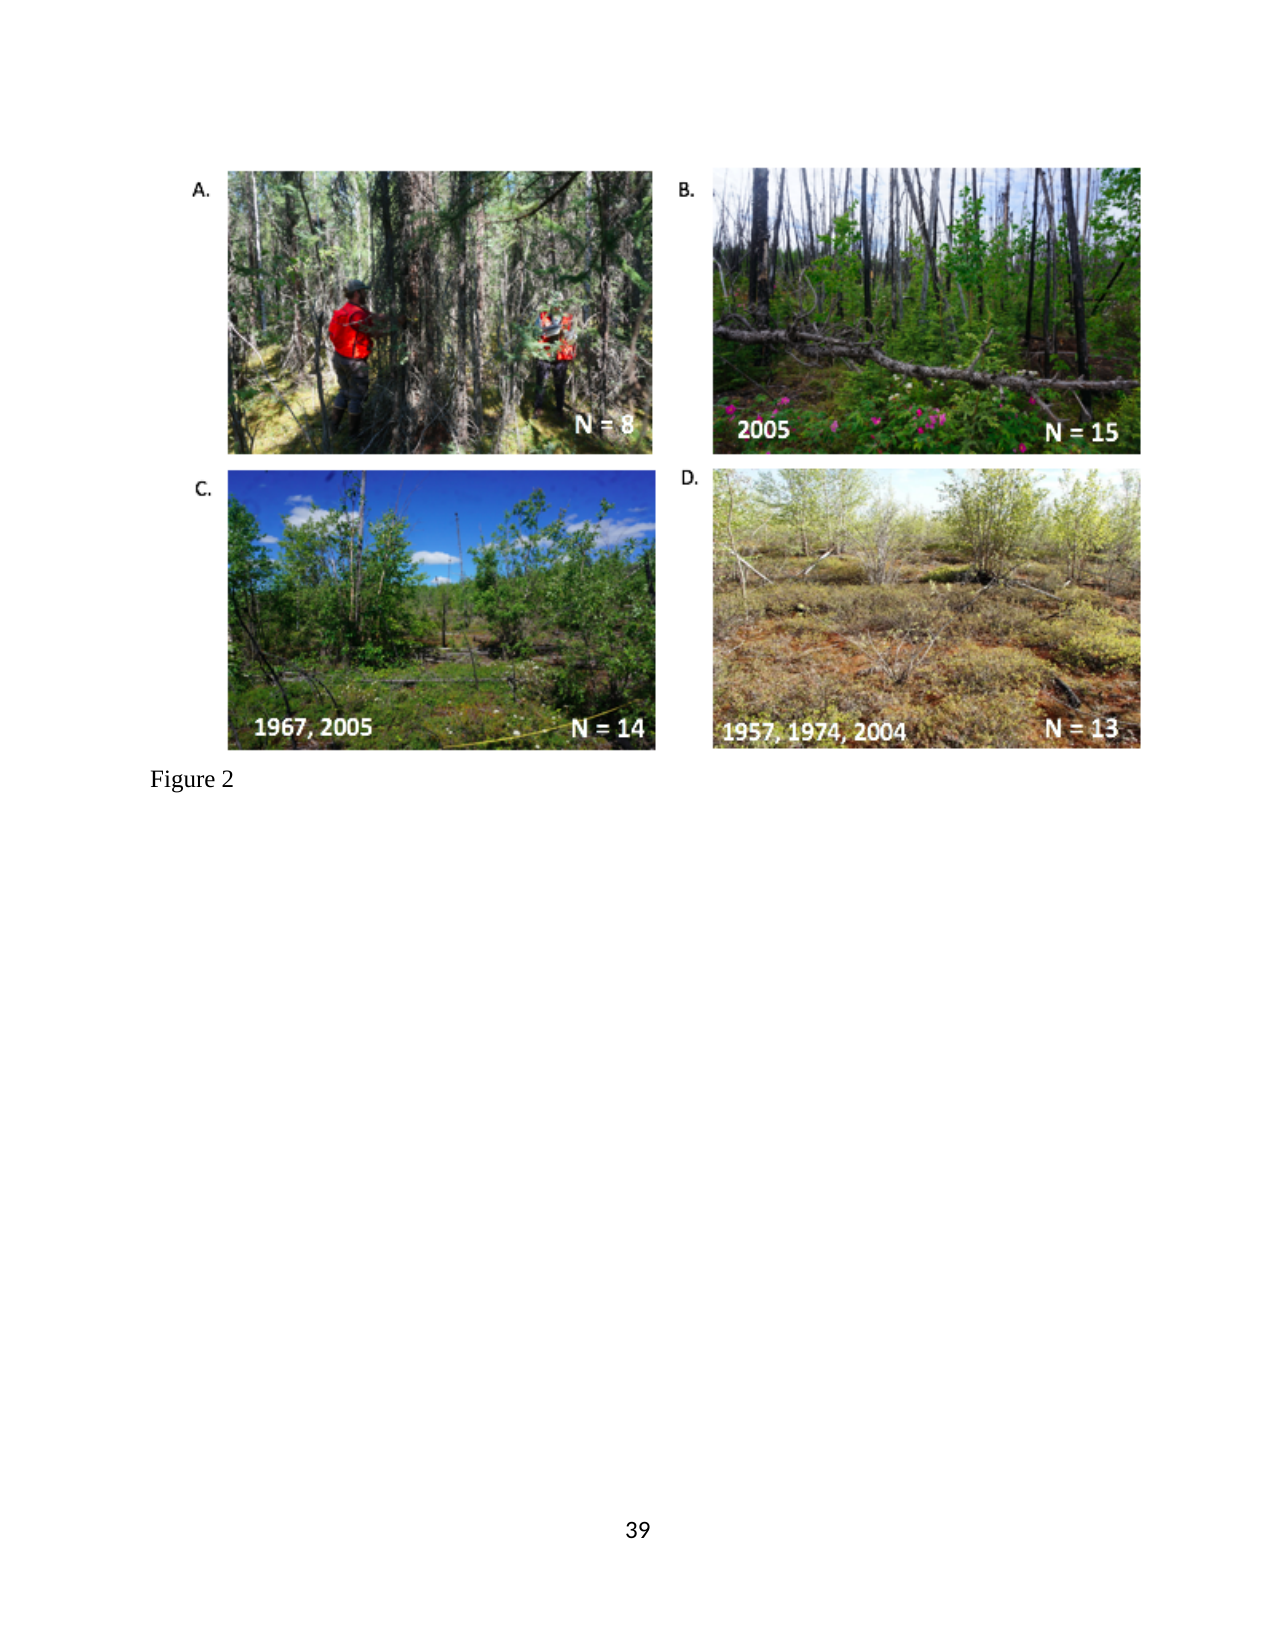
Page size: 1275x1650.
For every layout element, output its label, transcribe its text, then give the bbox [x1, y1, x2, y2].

text Figure 2 [150, 764, 1125, 792]
picture [150, 150, 1168, 760]
